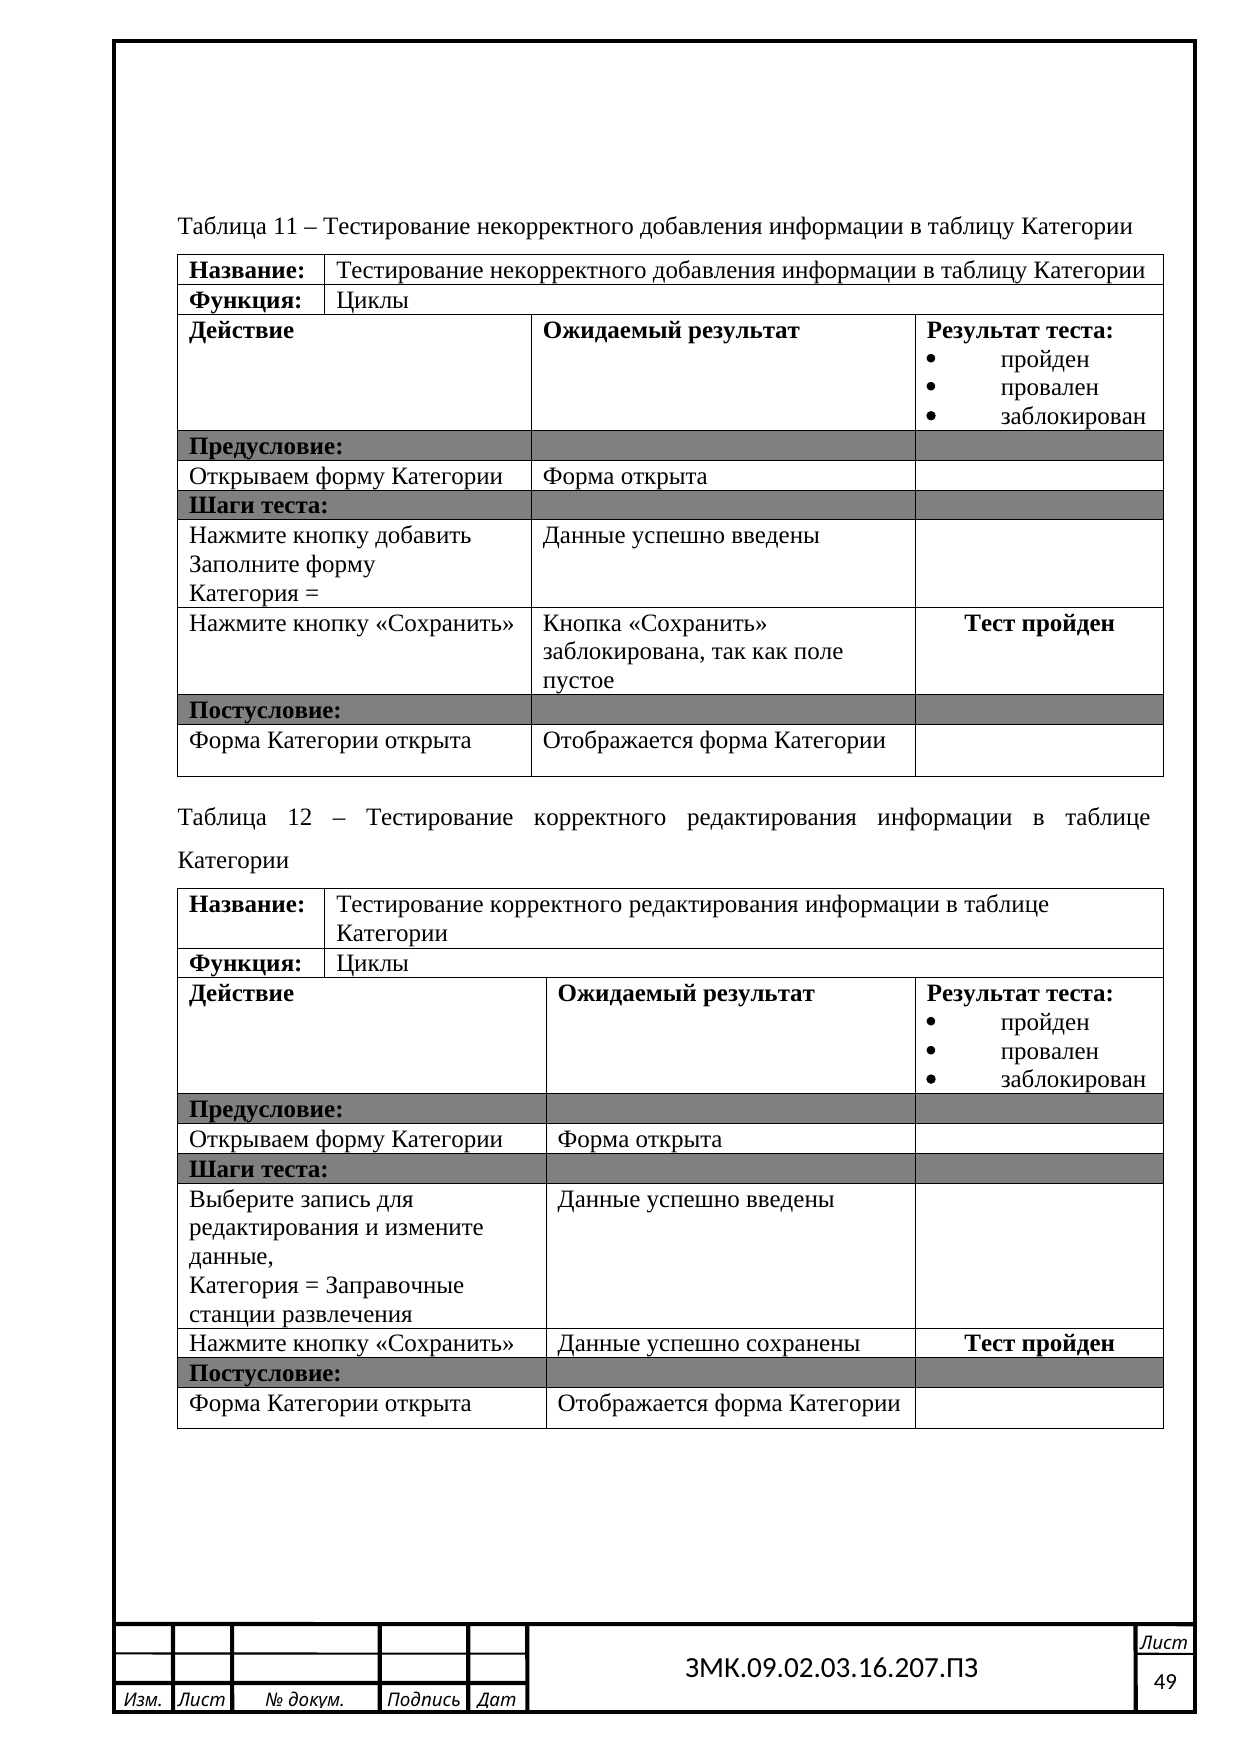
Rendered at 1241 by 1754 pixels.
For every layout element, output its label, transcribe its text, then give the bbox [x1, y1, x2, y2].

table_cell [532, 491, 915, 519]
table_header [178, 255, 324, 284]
text Таблица 12 – Тестирование корректного редактирования информации в таблице Категории [177, 802, 1152, 874]
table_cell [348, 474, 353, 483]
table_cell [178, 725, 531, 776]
text Таблица 11 – Тестирование некорректного добавления информации в таблицу Категории [177, 211, 1152, 240]
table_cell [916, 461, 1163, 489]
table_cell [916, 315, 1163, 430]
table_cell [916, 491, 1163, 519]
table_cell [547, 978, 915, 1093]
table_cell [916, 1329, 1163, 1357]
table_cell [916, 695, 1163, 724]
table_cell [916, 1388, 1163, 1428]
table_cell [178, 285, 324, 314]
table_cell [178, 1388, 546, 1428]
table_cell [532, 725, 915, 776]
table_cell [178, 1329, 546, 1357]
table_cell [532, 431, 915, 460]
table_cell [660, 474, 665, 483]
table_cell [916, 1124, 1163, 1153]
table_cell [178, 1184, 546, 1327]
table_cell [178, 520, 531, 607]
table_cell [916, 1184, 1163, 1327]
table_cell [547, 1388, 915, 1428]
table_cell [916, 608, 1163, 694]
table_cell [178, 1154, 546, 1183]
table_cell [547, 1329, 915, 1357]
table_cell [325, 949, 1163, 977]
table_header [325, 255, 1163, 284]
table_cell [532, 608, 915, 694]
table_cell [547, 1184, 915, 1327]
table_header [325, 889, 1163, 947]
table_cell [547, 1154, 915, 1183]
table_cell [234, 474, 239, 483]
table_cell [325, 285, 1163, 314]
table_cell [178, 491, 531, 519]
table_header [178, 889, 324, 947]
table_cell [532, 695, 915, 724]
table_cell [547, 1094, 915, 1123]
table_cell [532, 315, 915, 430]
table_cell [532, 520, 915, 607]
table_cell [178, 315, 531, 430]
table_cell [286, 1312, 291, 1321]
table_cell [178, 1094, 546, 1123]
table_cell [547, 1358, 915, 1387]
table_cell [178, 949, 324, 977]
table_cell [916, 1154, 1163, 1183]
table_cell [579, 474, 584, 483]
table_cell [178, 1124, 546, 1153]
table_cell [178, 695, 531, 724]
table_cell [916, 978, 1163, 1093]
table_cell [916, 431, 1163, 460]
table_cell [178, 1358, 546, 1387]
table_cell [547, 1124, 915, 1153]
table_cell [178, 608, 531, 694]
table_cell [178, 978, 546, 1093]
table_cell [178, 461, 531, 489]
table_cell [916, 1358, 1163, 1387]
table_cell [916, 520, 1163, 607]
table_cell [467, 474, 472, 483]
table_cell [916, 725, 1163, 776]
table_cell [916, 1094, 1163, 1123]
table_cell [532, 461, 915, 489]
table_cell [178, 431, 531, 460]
